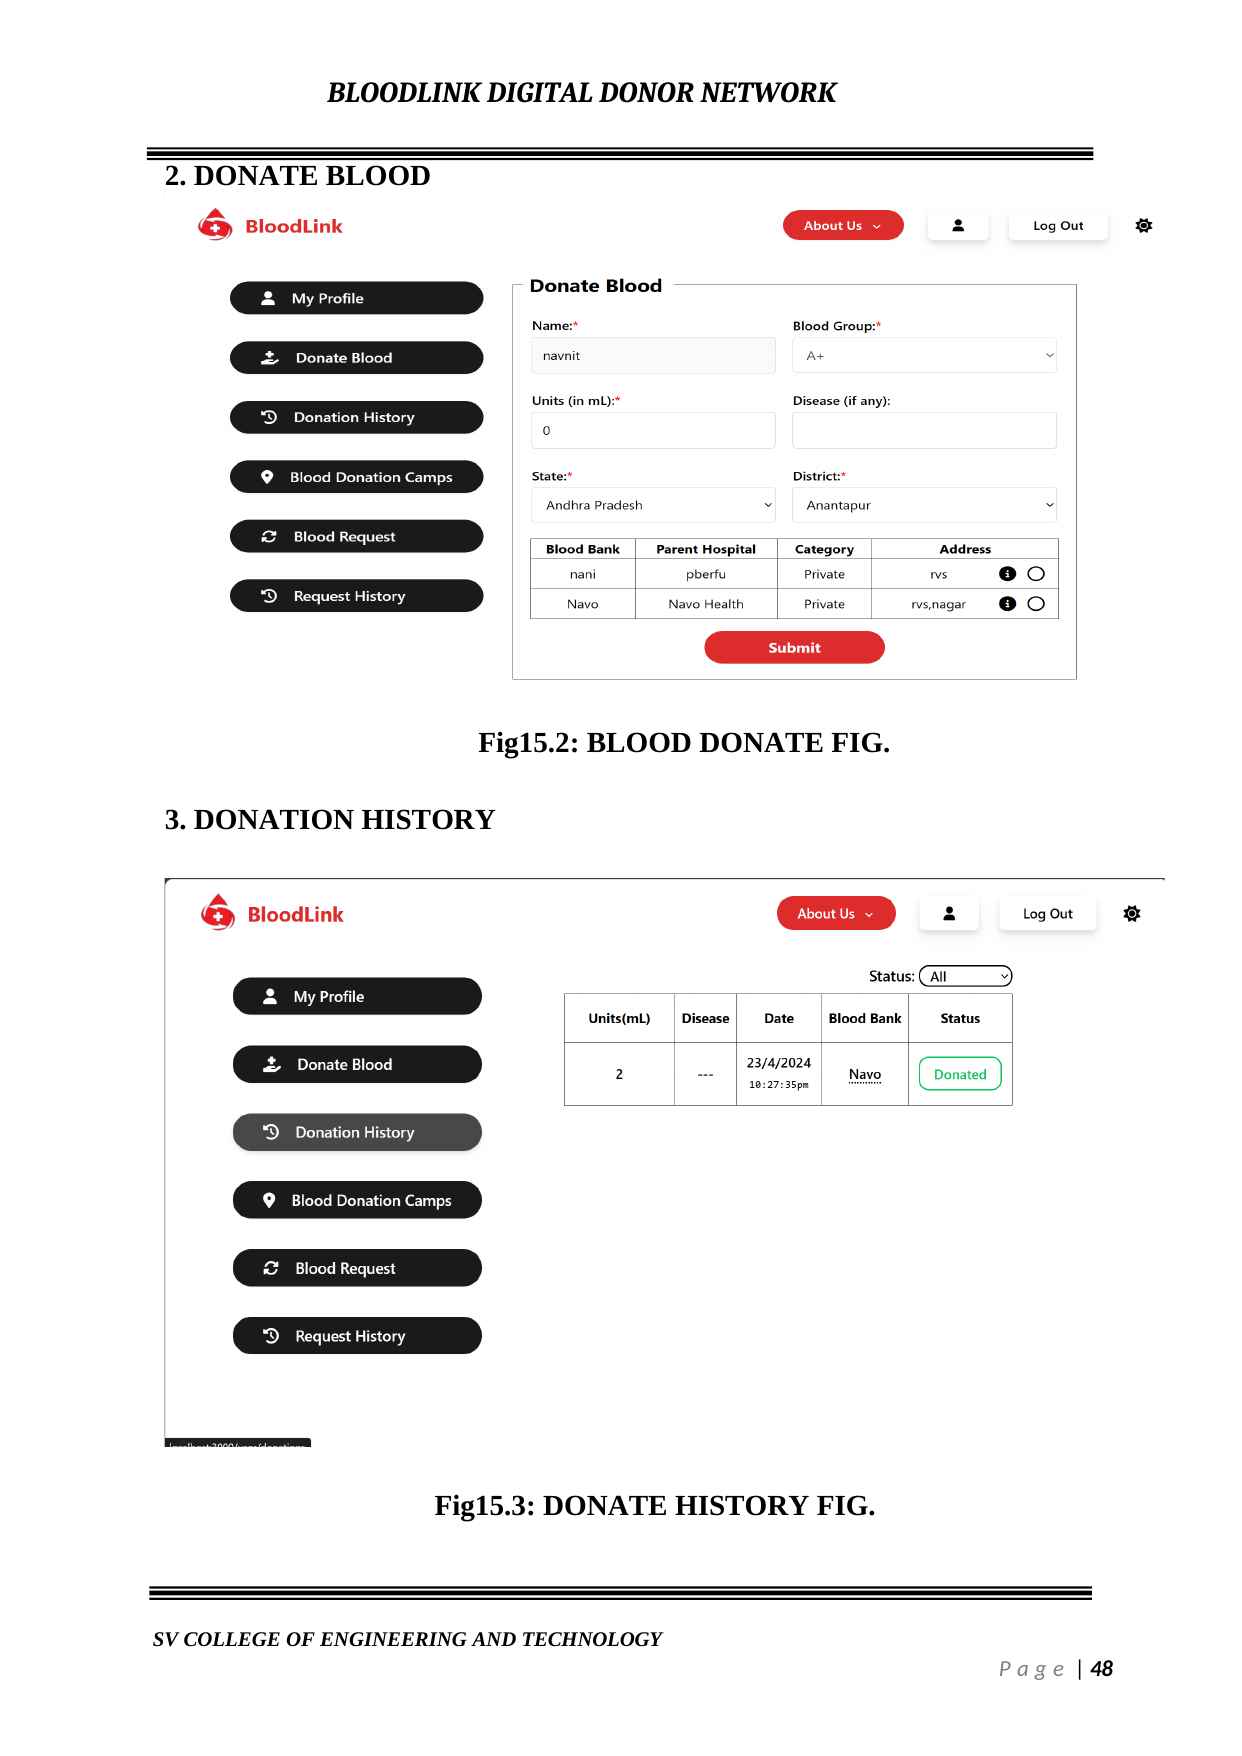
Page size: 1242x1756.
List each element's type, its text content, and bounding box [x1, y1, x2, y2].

text Fig15.2: BLOOD DONATE FIG. [164, 725, 1164, 758]
picture [164, 196, 1165, 691]
text 3. DONATION HISTORY [164, 802, 1164, 835]
picture [164, 878, 1165, 1447]
text Fig15.3: DONATE HISTORY FIG. [164, 1488, 1164, 1522]
text 2. DONATE BLOOD [164, 158, 1164, 192]
